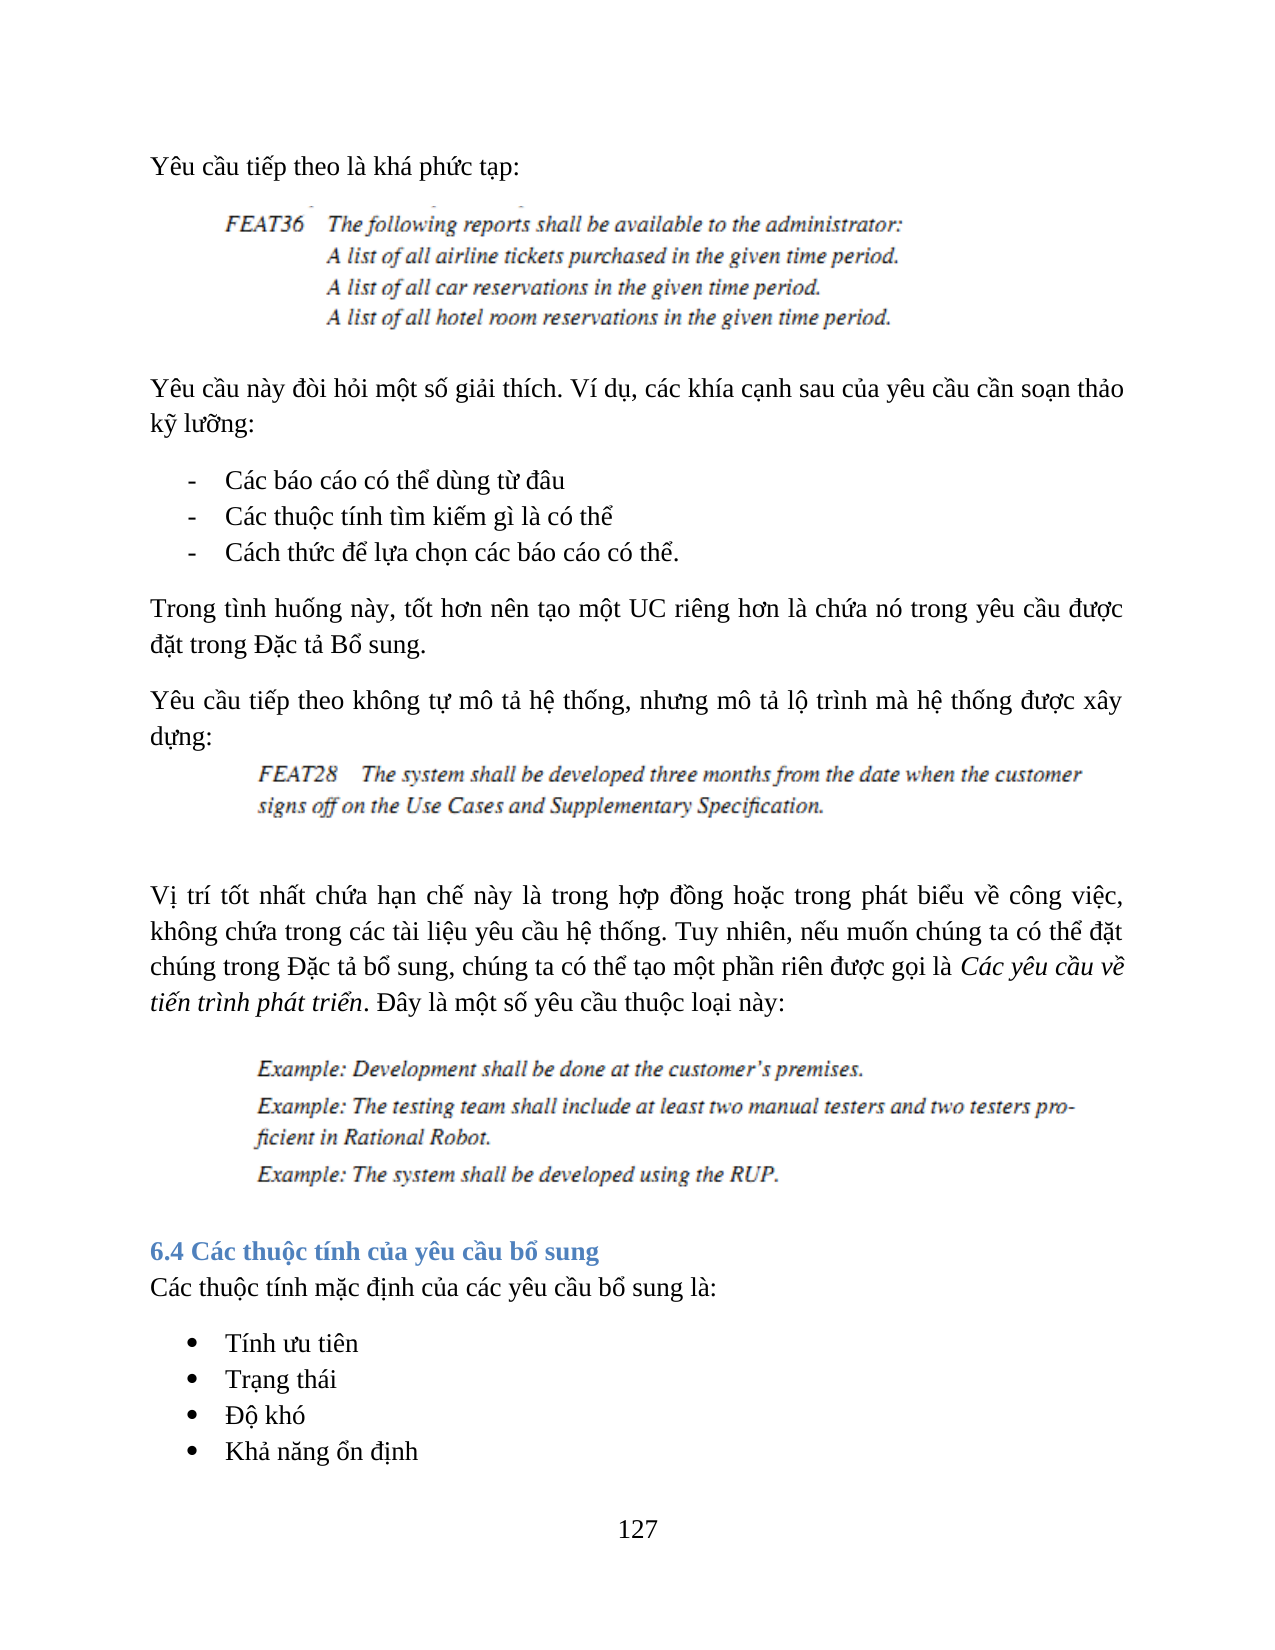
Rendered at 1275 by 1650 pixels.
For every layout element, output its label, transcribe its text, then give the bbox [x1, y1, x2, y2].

text Các thuộc tính mặc định của các yêu cầu bổ sung là: [150, 1271, 1125, 1302]
list Tính ưu tiên [187, 1327, 1125, 1359]
list Độ khó [187, 1399, 1125, 1431]
list Các thuộc tính tìm kiếm gì là có thể [187, 500, 1125, 531]
picture [153, 206, 996, 347]
text Yêu cầu tiếp theo là khá phức tạp: [150, 150, 1125, 181]
text Trong tình huống này, tốt hơn nên tạo một UC riêng hơn là chứa nó trong yêu cầu được đặt trong Đặc tả Bổ sung. [150, 592, 1125, 659]
list Các báo cáo có thể dùng từ đâu [187, 464, 1125, 495]
subtitle 6.4 Các thuộc tính của yêu cầu bổ sung [150, 1235, 1125, 1266]
list Khả năng ổn định [187, 1435, 1125, 1466]
list Cách thức để lựa chọn các báo cáo có thể. [187, 536, 1125, 567]
picture [150, 756, 1118, 854]
text Vị trí tốt nhất chứa hạn chế này là trong hợp đồng hoặc trong phát biểu về công việc, không chứa trong các tài liệu yêu cầu hệ thống. Tuy nhiên, nếu muốn chúng ta có thể đặt chúng trong Đặc tả bổ sung, chúng ta có thể tạo một phần riên được gọi là Các yêu cầu về tiến trình phát triển. Đây là một số yêu cầu thuộc loại này: [150, 879, 1125, 1017]
list Trạng thái [187, 1363, 1125, 1394]
picture [150, 1042, 1125, 1210]
text Yêu cầu này đòi hỏi một số giải thích. Ví dụ, các khía cạnh sau của yêu cầu cần soạn thảo kỹ lưỡng: [150, 372, 1125, 439]
